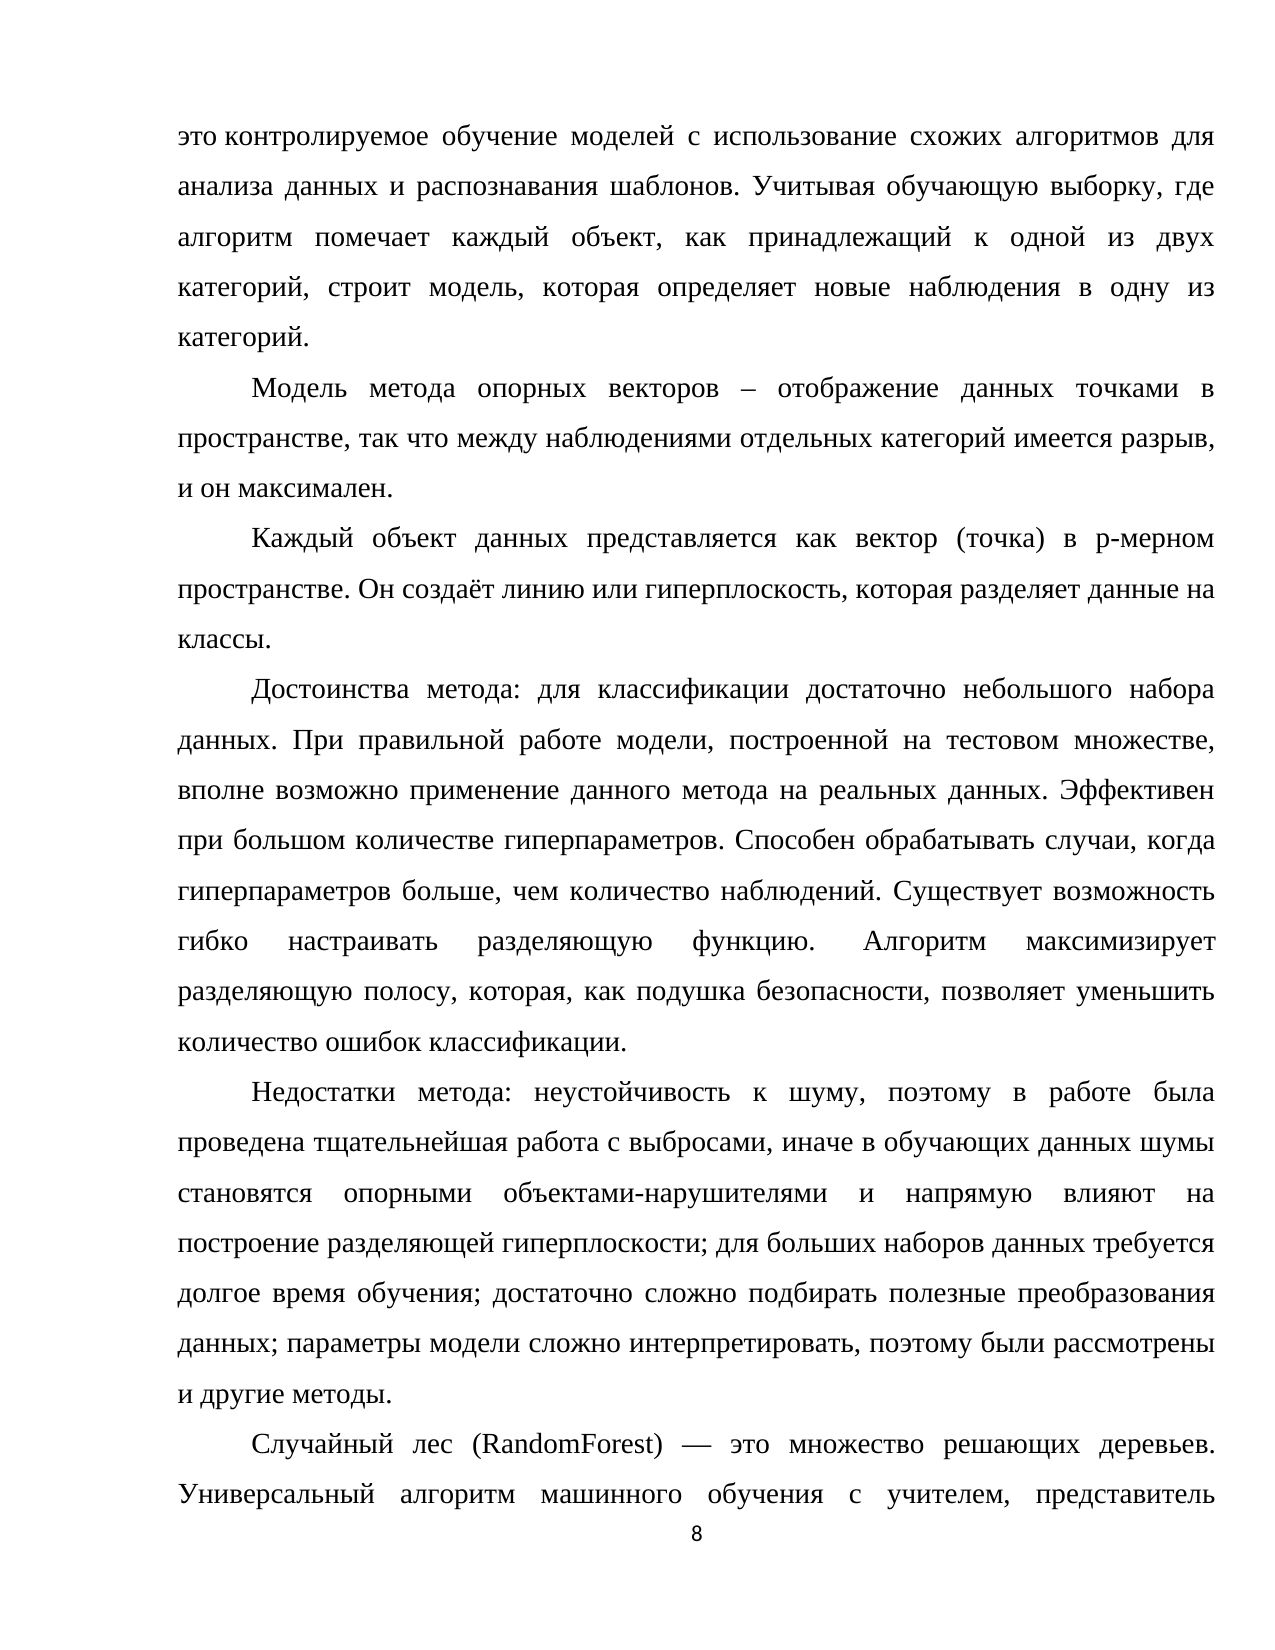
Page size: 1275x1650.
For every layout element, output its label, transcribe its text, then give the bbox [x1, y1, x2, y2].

text Недостатки метода: неустойчивость к шуму, поэтому в работе была проведена тщательнейшая работа с выбросами, иначе в обучающих данных шумы становятся опорными объектами-нарушителями и напрямую влияют на построение разделяющей гиперплоскости; для больших наборов данных требуется долгое время обучения; достаточно сложно подбирать полезные преобразования данных; параметры модели сложно интерпретировать, поэтому были рассмотрены и другие методы. [177, 1074, 1216, 1409]
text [177, 118, 1216, 353]
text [177, 1426, 1216, 1510]
text Модель метода опорных векторов – отображение данных точками в пространстве, так что между наблюдениями отдельных категорий имеется разрыв, и он максимален. [177, 370, 1216, 504]
text Достоинства метода: для классификации достаточно небольшого набора данных. При правильной работе модели, построенной на тестовом множестве, вполне возможно применение данного метода на реальных данных. Эффективен при большом количестве гиперпараметров. Способен обрабатывать случаи, когда гиперпараметров больше, чем количество наблюдений. Существует возможность гибко настраивать разделяющую функцию. Алгоритм максимизирует разделяющую полосу, которая, как подушка безопасности, позволяет уменьшить количество ошибок классификации. [177, 672, 1216, 1057]
text Каждый объект данных представляется как вектор (точка) в p-мерном пространстве. Он создаёт линию или гиперплоскость, которая разделяет данные на классы. [177, 521, 1216, 655]
